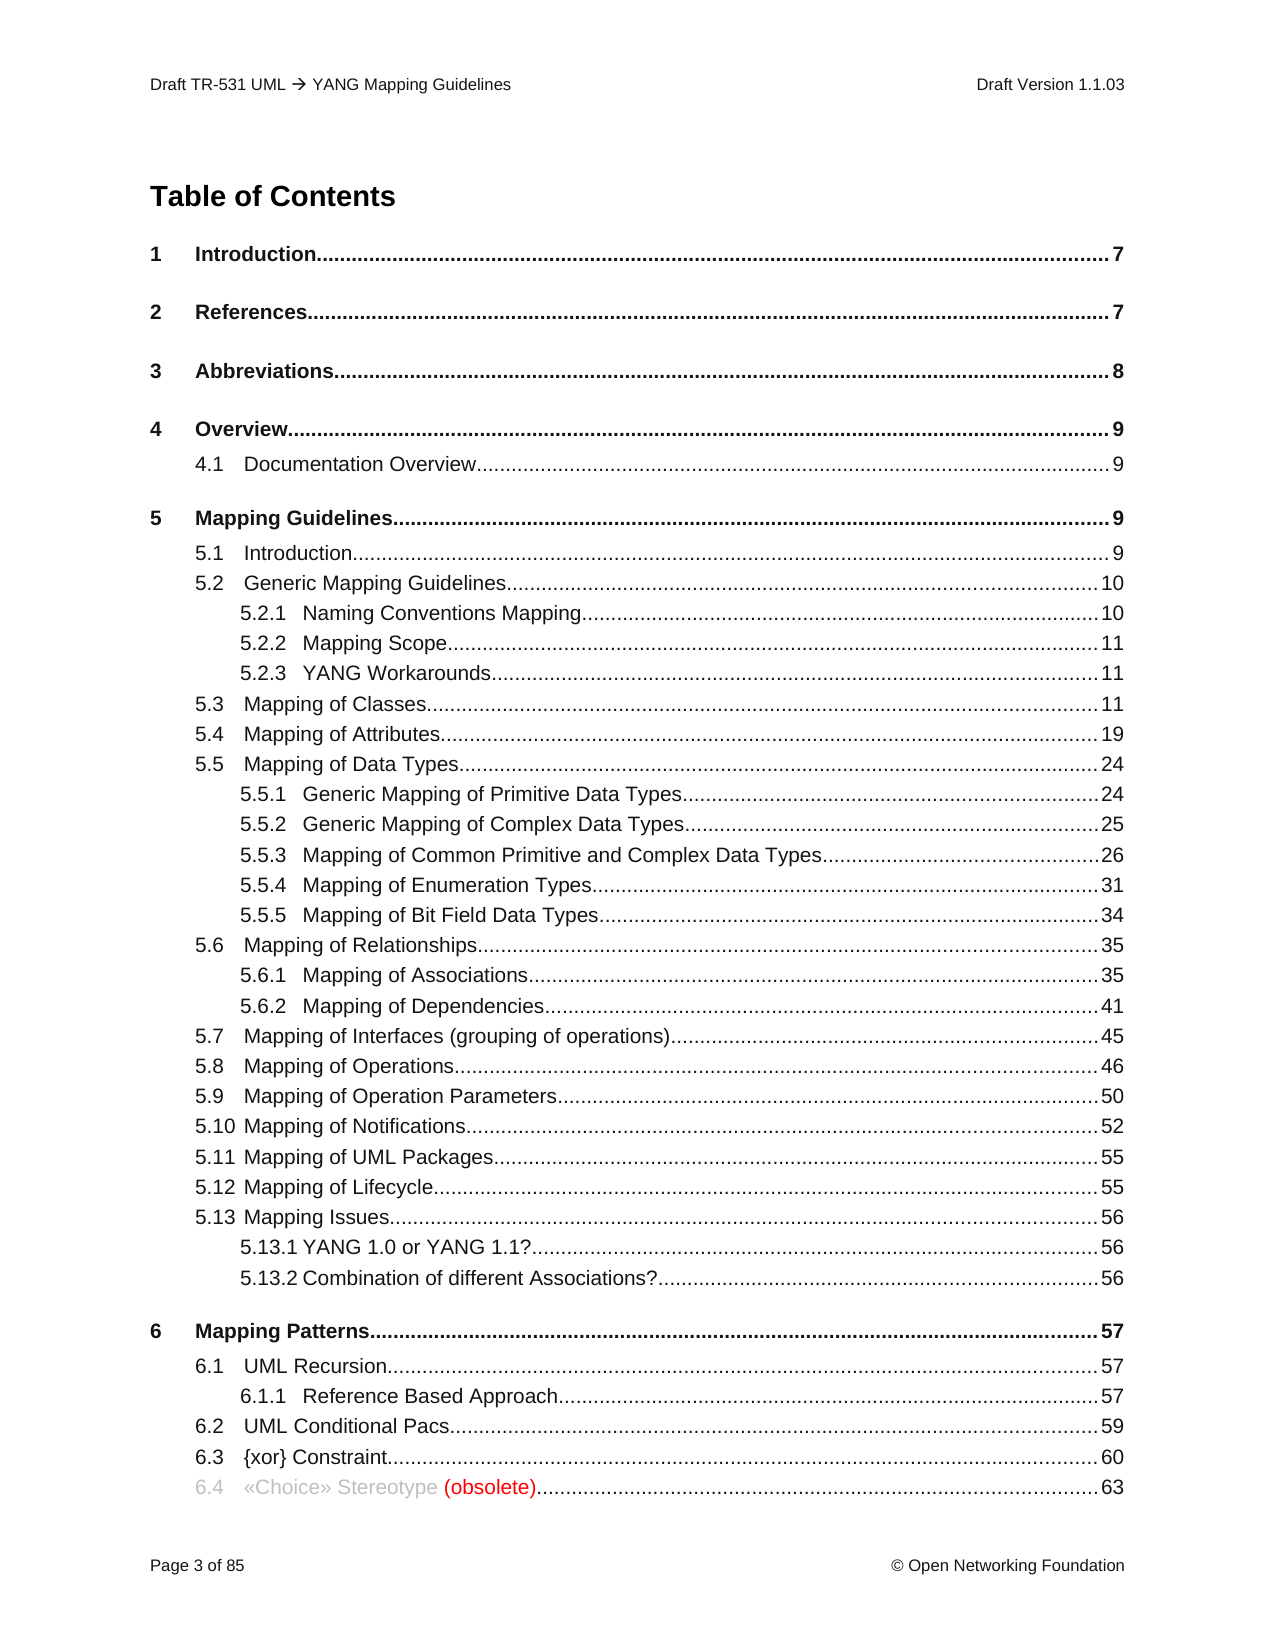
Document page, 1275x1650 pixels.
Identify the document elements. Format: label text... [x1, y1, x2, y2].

text 5.7 Mapping of Interfaces (grouping of operations) 45 [195, 1024, 1125, 1048]
text 4.1 Documentation Overview 9 [195, 452, 1125, 476]
text 5.6 Mapping of Relationships 35 [195, 933, 1125, 957]
text 6.2 UML Conditional Pacs 59 [195, 1414, 1125, 1438]
text 1 Introduction 7 [150, 225, 1125, 271]
text 3 Abbreviations 8 [150, 341, 1125, 387]
text 4 Overview 9 [150, 400, 1125, 446]
text 6 Mapping Patterns 57 [150, 1302, 1125, 1348]
text 5.12 Mapping of Lifecycle 55 [195, 1175, 1125, 1199]
text 2 References 7 [150, 283, 1125, 329]
text 5.5.1 Generic Mapping of Primitive Data Types 24 [240, 782, 1125, 806]
text 5.2.3 YANG Workarounds 11 [240, 661, 1125, 685]
subtitle Table of Contents [150, 179, 1125, 212]
text 5.2.1 Naming Conventions Mapping 10 [240, 601, 1125, 625]
text 5.9 Mapping of Operation Parameters 50 [195, 1084, 1125, 1108]
text 5.1 Introduction 9 [195, 540, 1125, 564]
text 5.11 Mapping of UML Packages 55 [195, 1144, 1125, 1168]
text 6.1.1 Reference Based Approach 57 [240, 1384, 1125, 1408]
text 5.5 Mapping of Data Types 24 [195, 752, 1125, 776]
text 5.6.2 Mapping of Dependencies 41 [240, 993, 1125, 1017]
text 5.5.2 Generic Mapping of Complex Data Types 25 [240, 812, 1125, 836]
text 6.4 «Choice» Stereotype (obsolete) 63 [195, 1475, 1125, 1499]
text 6.1 UML Recursion 57 [195, 1354, 1125, 1378]
text 5.5.5 Mapping of Bit Field Data Types 34 [240, 903, 1125, 927]
text 5.2.2 Mapping Scope 11 [240, 631, 1125, 655]
text 5.5.4 Mapping of Enumeration Types 31 [240, 873, 1125, 897]
text 5.2 Generic Mapping Guidelines 10 [195, 571, 1125, 594]
text 5.13.1 YANG 1.0 or YANG 1.1? 56 [240, 1235, 1125, 1259]
text 5 Mapping Guidelines 9 [150, 488, 1125, 534]
text 5.4 Mapping of Attributes 19 [195, 722, 1125, 746]
text 5.13 Mapping Issues 56 [195, 1205, 1125, 1229]
text 5.10 Mapping of Notifications 52 [195, 1114, 1125, 1138]
text 5.13.2 Combination of different Associations? 56 [240, 1265, 1125, 1289]
text 6.3 {xor} Constraint 60 [195, 1444, 1125, 1468]
text 5.3 Mapping of Classes 11 [195, 691, 1125, 715]
text 5.8 Mapping of Operations 46 [195, 1054, 1125, 1078]
text 5.5.3 Mapping of Common Primitive and Complex Data Types 26 [240, 842, 1125, 866]
text 5.6.1 Mapping of Associations 35 [240, 963, 1125, 987]
